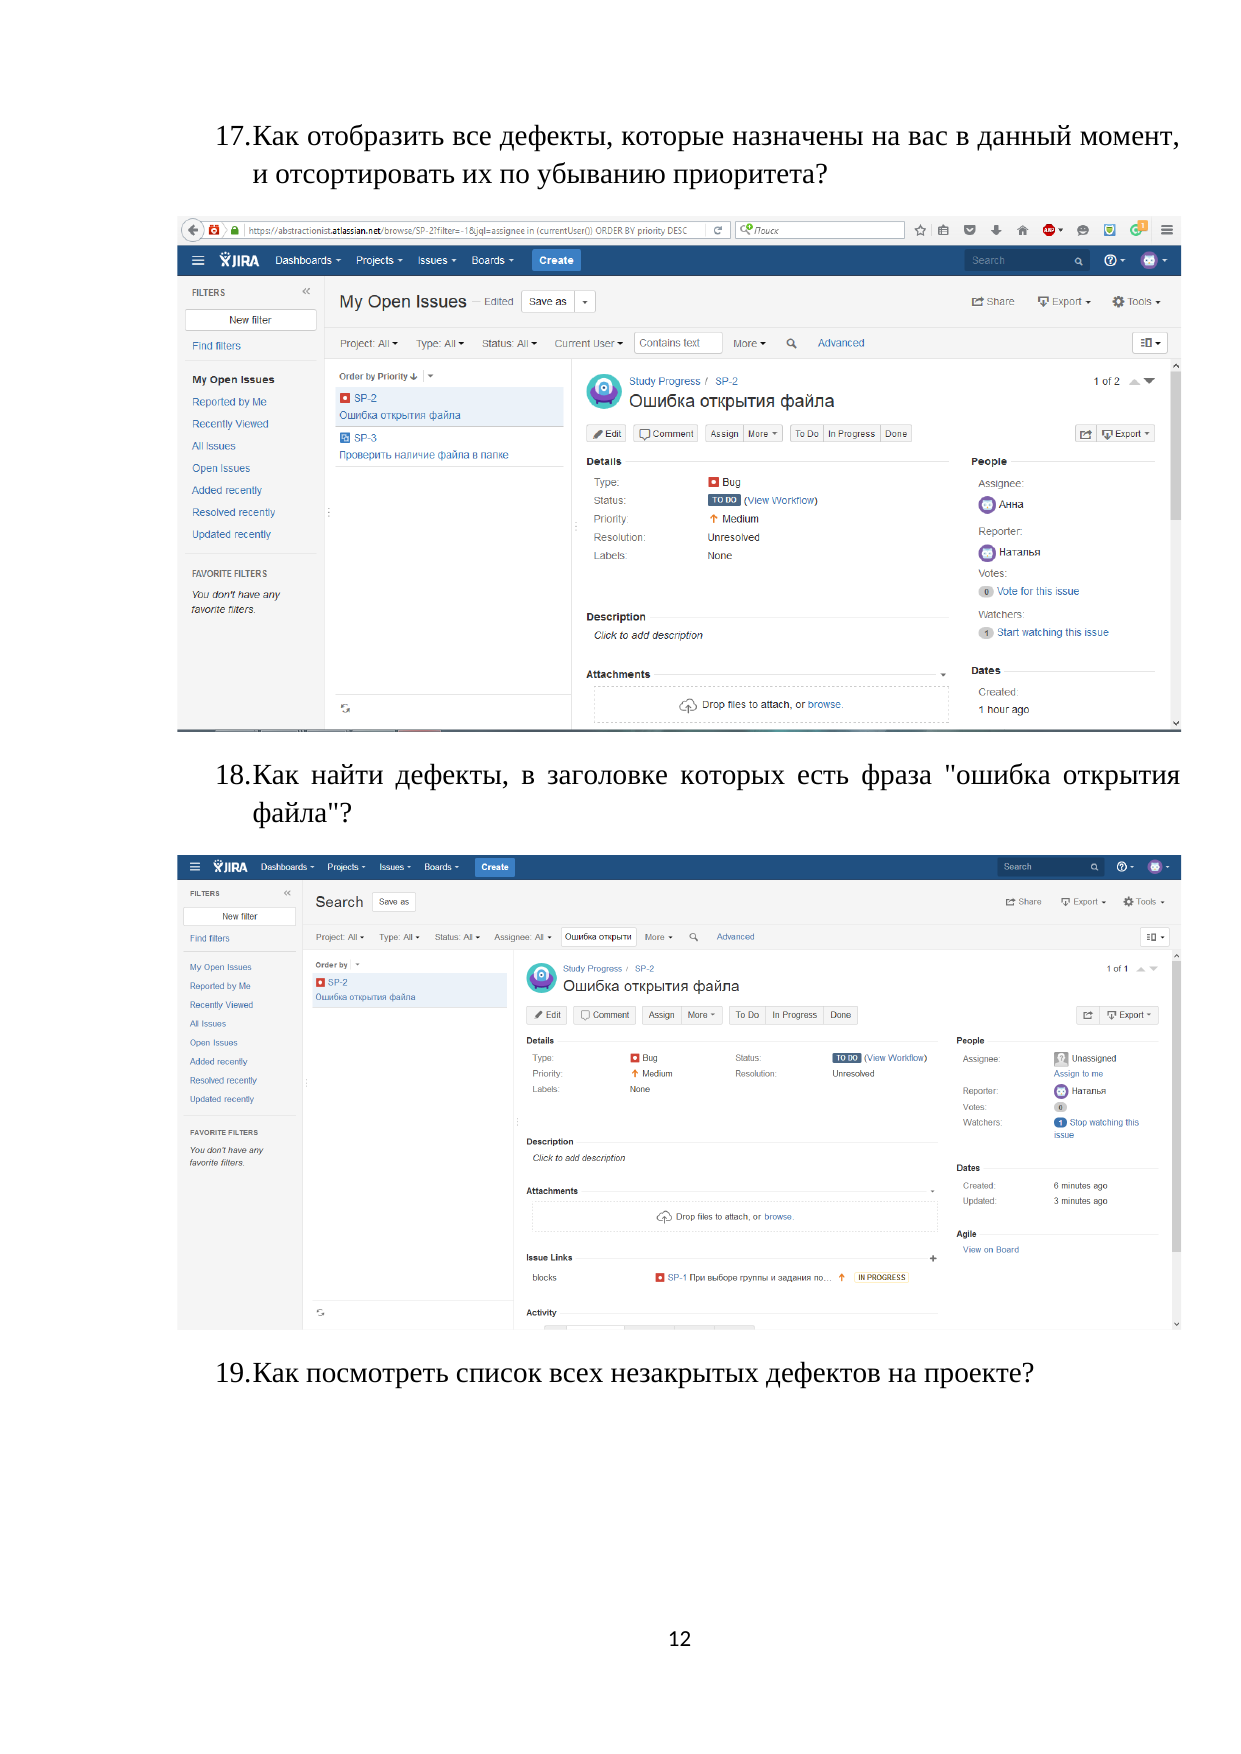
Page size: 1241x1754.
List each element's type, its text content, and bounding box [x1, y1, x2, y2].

picture [177, 216, 1182, 732]
list Как найти дефекты, в заголовке которых есть фраза "ошибка открытия файла"? [215, 757, 1181, 829]
picture [177, 855, 1182, 1330]
list Как посмотреть список всех незакрытых дефектов на проекте? [215, 1355, 1181, 1388]
list Как отобразить все дефекты, которые назначены на вас в данный момент, и отсортировать их по убыванию приоритета? [215, 118, 1181, 190]
